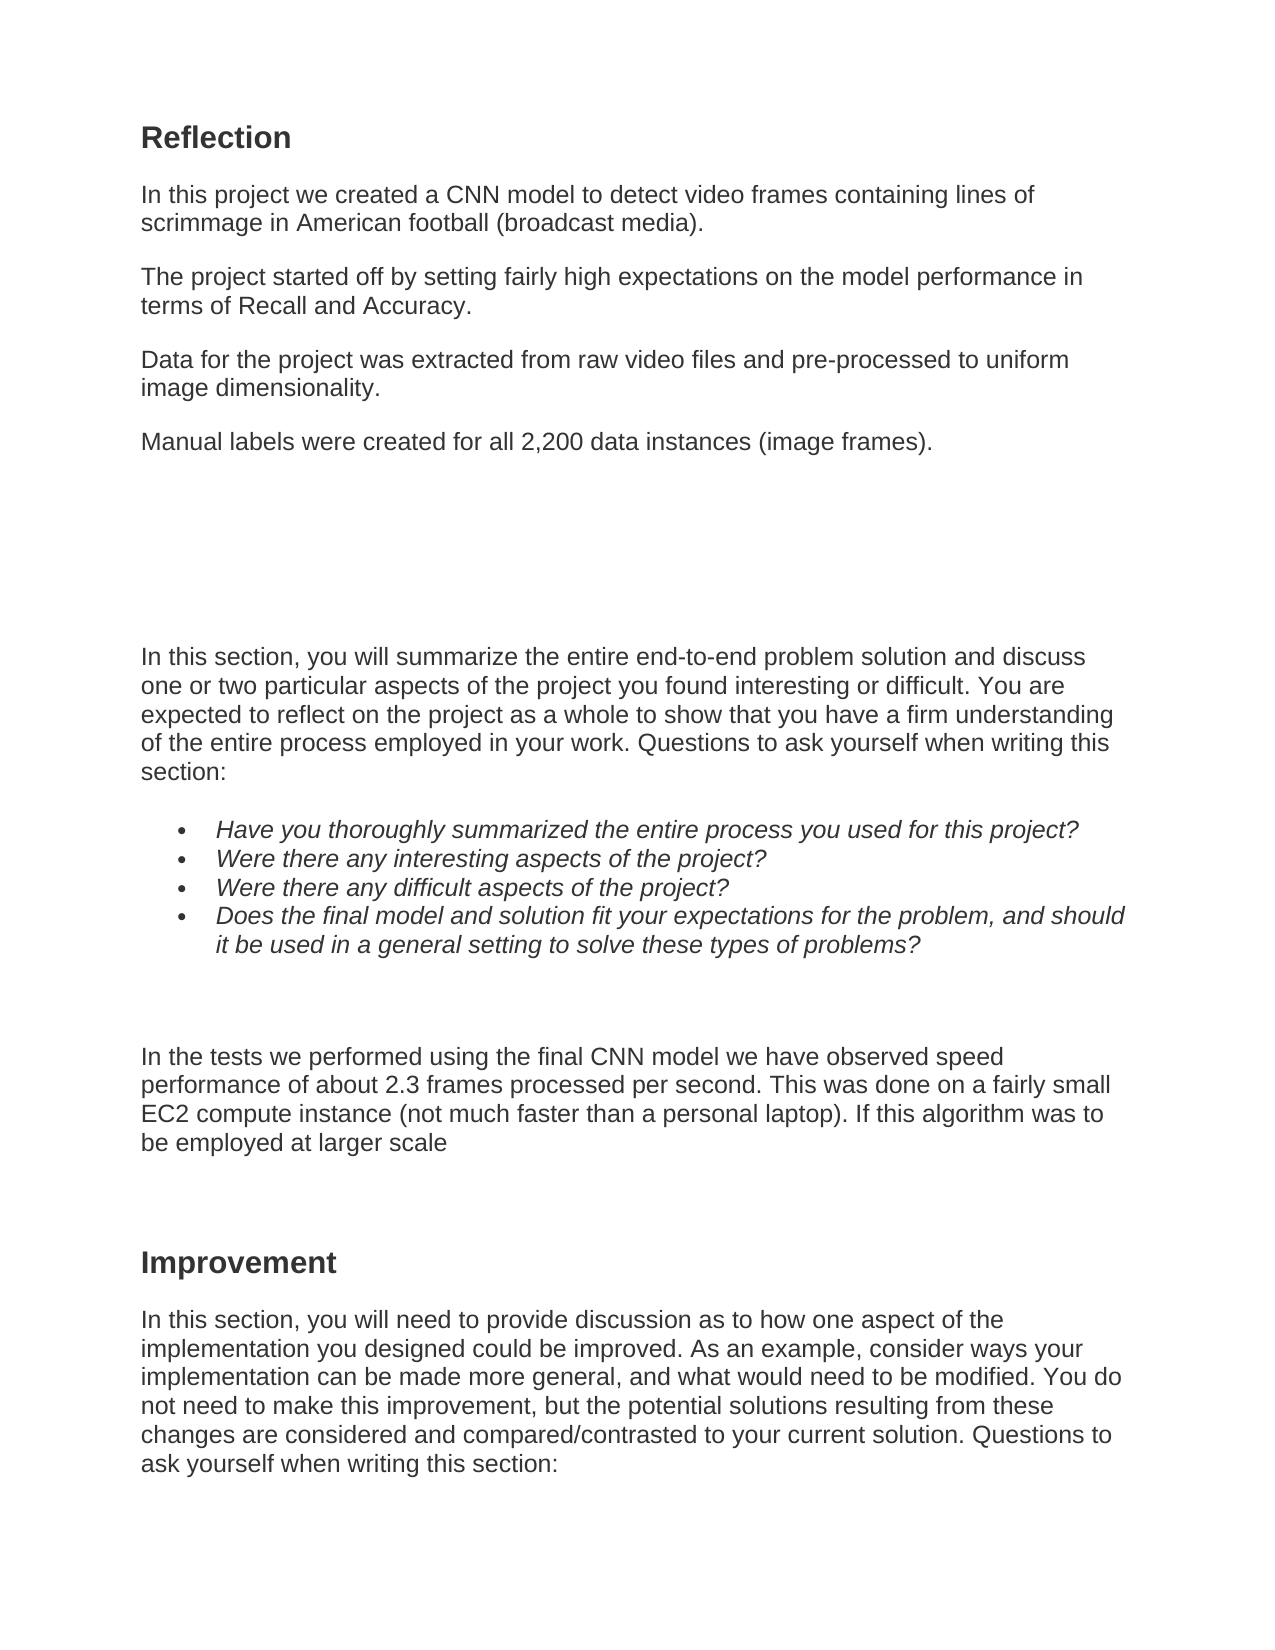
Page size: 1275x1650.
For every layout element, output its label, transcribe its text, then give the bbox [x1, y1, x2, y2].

list Does the final model and solution fit your expectations for the problem, and should it be used in a general setting to solve these types of problems? [178, 901, 1134, 959]
text Improvement [141, 1244, 1134, 1280]
text Reflection [141, 119, 1134, 155]
text In this section, you will summarize the entire end-to-end problem solution and discuss one or two particular aspects of the project you found interesting or difficult. You are expected to reflect on the project as a whole to show that you have a firm understanding of the entire process employed in your work. Questions to ask yourself when writing this section: [141, 642, 1134, 786]
text In the tests we performed using the final CNN model we have observed speed performance of about 2.3 frames processed per second. This was done on a fairly small EC2 compute instance (not much faster than a personal laptop). If this algorithm was to be employed at larger scale [141, 1042, 1134, 1157]
text Manual labels were created for all 2,200 data instances (image frames). [141, 427, 1134, 456]
text The project started off by setting fairly high expectations on the model performance in terms of Recall and Accuracy. [141, 262, 1134, 320]
list Were there any difficult aspects of the project? [178, 873, 1134, 901]
list Were there any interesting aspects of the project? [178, 844, 1134, 873]
text Data for the project was extracted from raw video files and pre-processed to uniform image dimensionality. [141, 345, 1134, 402]
list Have you thoroughly summarized the entire process you used for this project? [178, 815, 1134, 844]
text In this project we created a CNN model to detect video frames containing lines of scrimmage in American football (broadcast media). [141, 180, 1134, 237]
text In this section, you will need to provide discussion as to how one aspect of the implementation you designed could be improved. As an example, consider ways your implementation can be made more general, and what would need to be modified. You do not need to make this improvement, but the potential solutions resulting from these changes are considered and compared/contrasted to your current solution. Questions to ask yourself when writing this section: [141, 1305, 1134, 1477]
